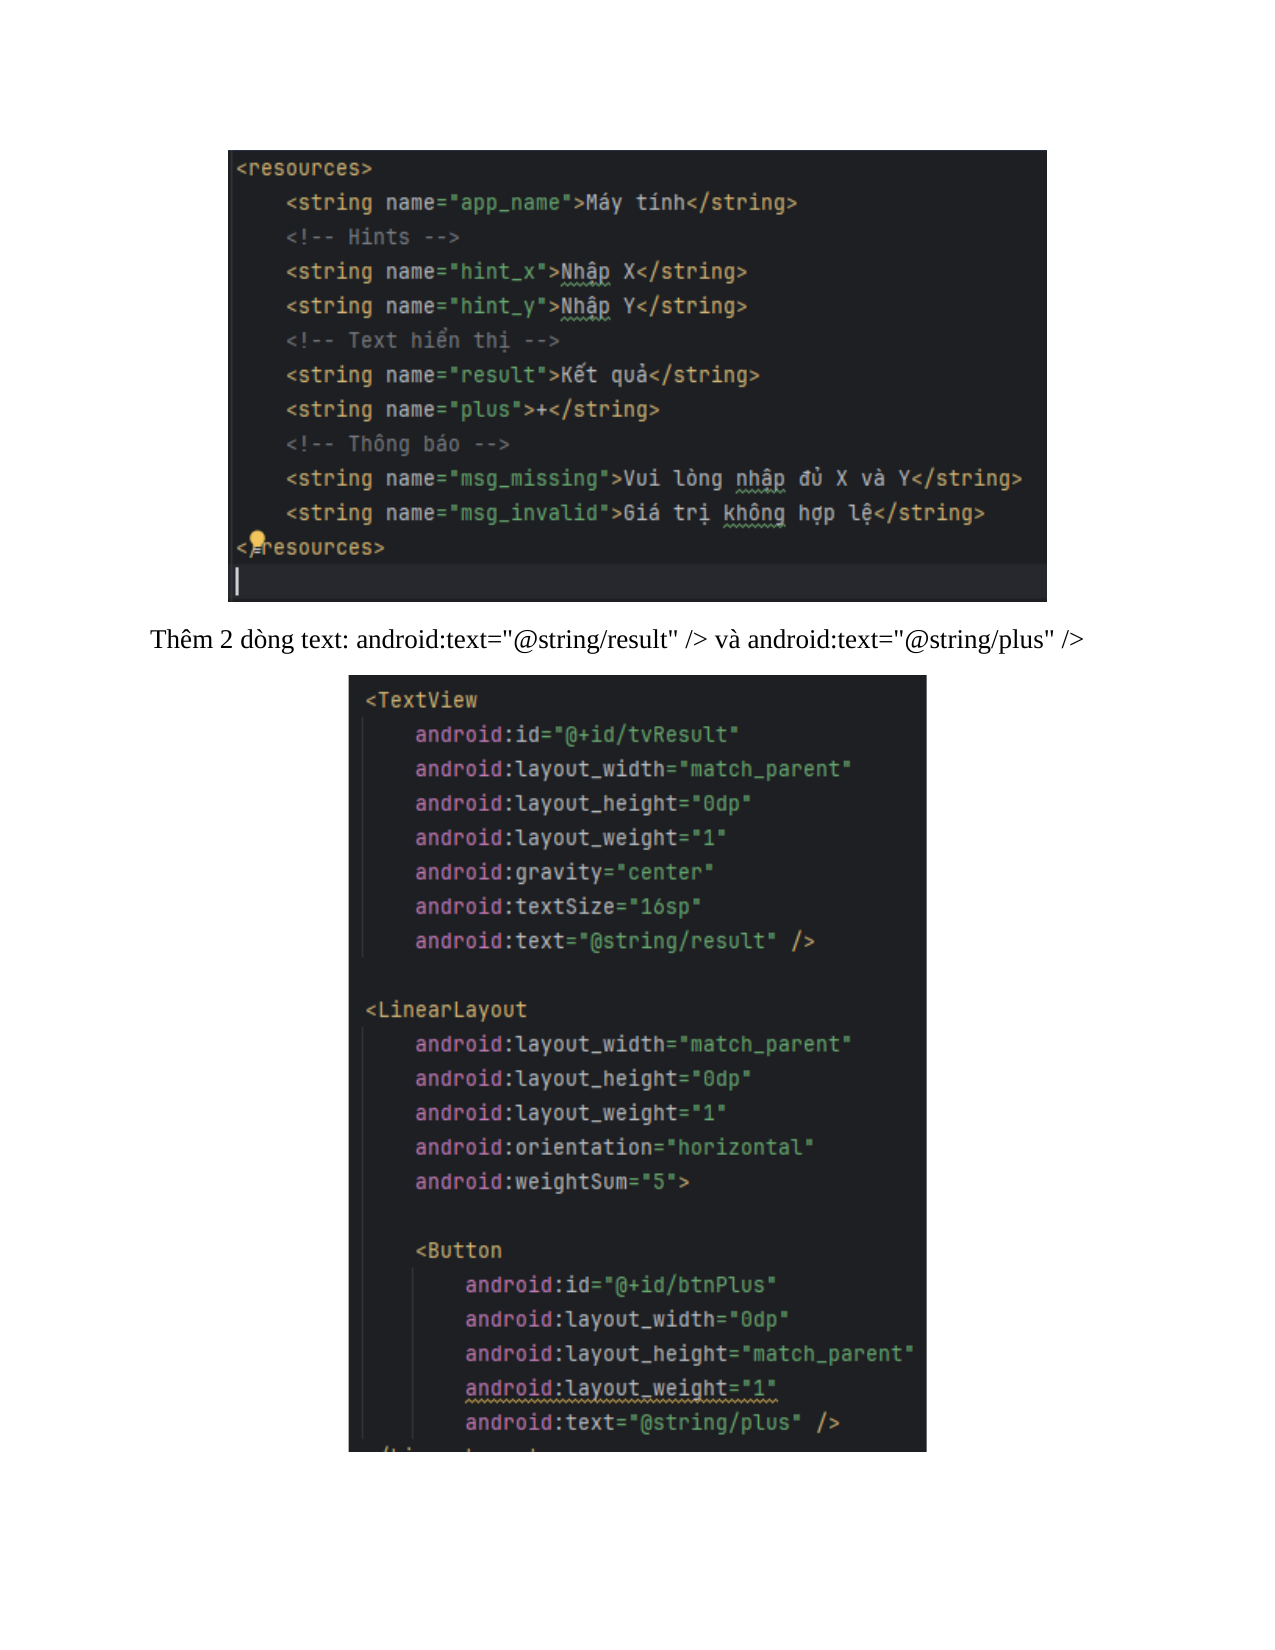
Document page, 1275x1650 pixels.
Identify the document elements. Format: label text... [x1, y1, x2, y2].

picture [228, 150, 1047, 602]
text Thêm 2 dòng text: android:text="@string/result" /> và android:text="@string/plus" /> [150, 623, 1125, 654]
picture [348, 675, 927, 1452]
